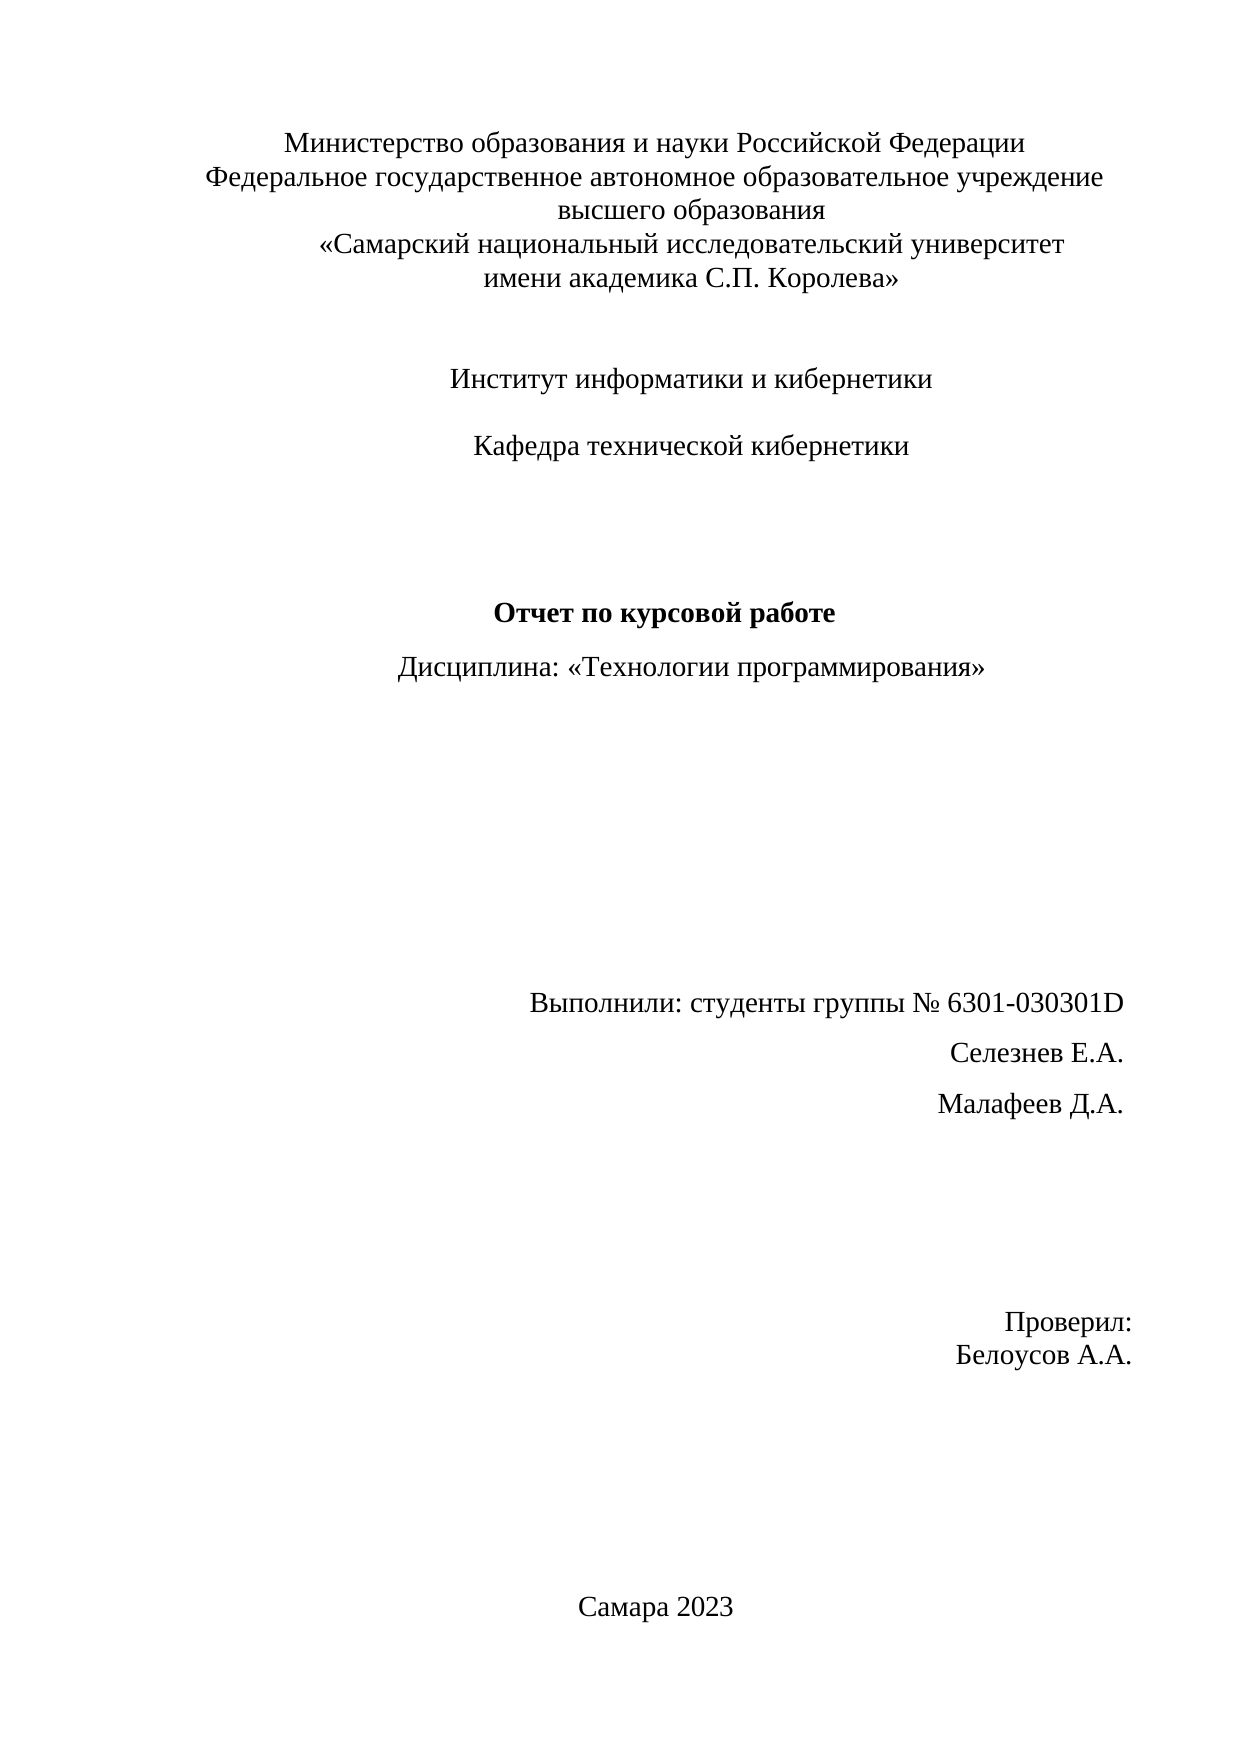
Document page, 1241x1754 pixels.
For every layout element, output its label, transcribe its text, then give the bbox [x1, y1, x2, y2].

text Проверил: [177, 1304, 1133, 1337]
text Селезнев Е.А. [188, 1036, 1124, 1069]
text высшего образования [231, 193, 1152, 226]
text Белоусов А.А. [177, 1337, 1133, 1371]
text Министерство образования и науки Российской Федерации [177, 126, 1132, 159]
text Отчет по курсовой работе [177, 596, 1152, 629]
text Институт информатики и кибернетики Кафедра технической кибернетики [420, 361, 962, 461]
text Самара 2023 [177, 1589, 1134, 1622]
text «Самарский национальный исследовательский университет имени академика С.П. Королева» [303, 226, 1080, 293]
text Малафеев Д.А. [188, 1086, 1124, 1119]
text Федеральное государственное автономное образовательное учреждение [177, 159, 1132, 193]
text Выполнили: студенты группы № 6301-030301D [188, 985, 1124, 1019]
text Дисциплина: «Технологии программирования» [232, 650, 1152, 683]
